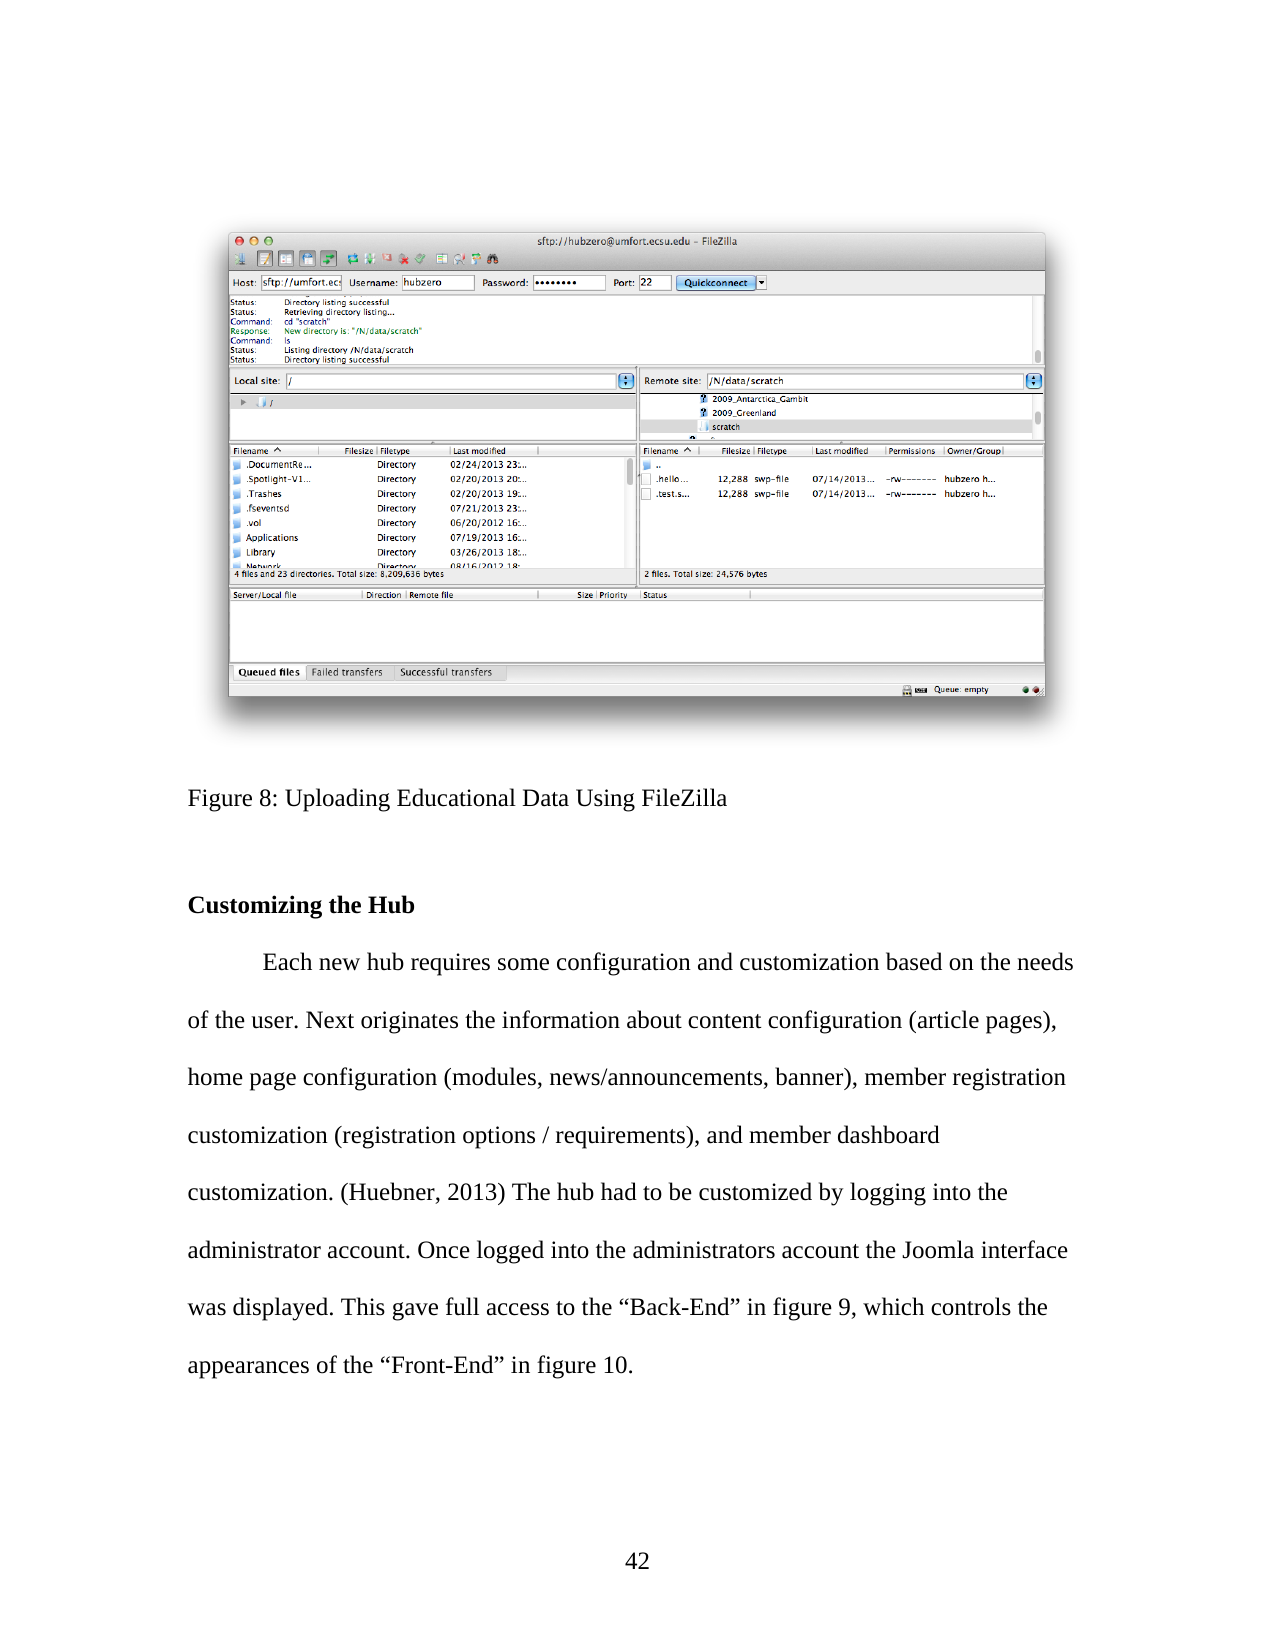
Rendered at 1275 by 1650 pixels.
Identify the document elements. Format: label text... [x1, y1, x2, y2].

text Each new hub requires some configuration and customization based on the needs of the user. Next originates the information about content configuration (article pages), home page configuration (modules, news/announcements, banner), member registration customization (registration options / requirements), and member dashboard customization. The hub had to be customized by logging into the administrator account. Once logged into the administrators account the Joomla interface was displayed. This gave full access to the “Back-End” in figure 9, which controls the appearances of the “Front-End” in figure 10. [187, 947, 1087, 1378]
subtitle Customizing the Hub [187, 890, 1087, 918]
list Figure 8: Uploading Educational Data Using FileZilla [187, 783, 1087, 811]
picture [187, 207, 1086, 754]
